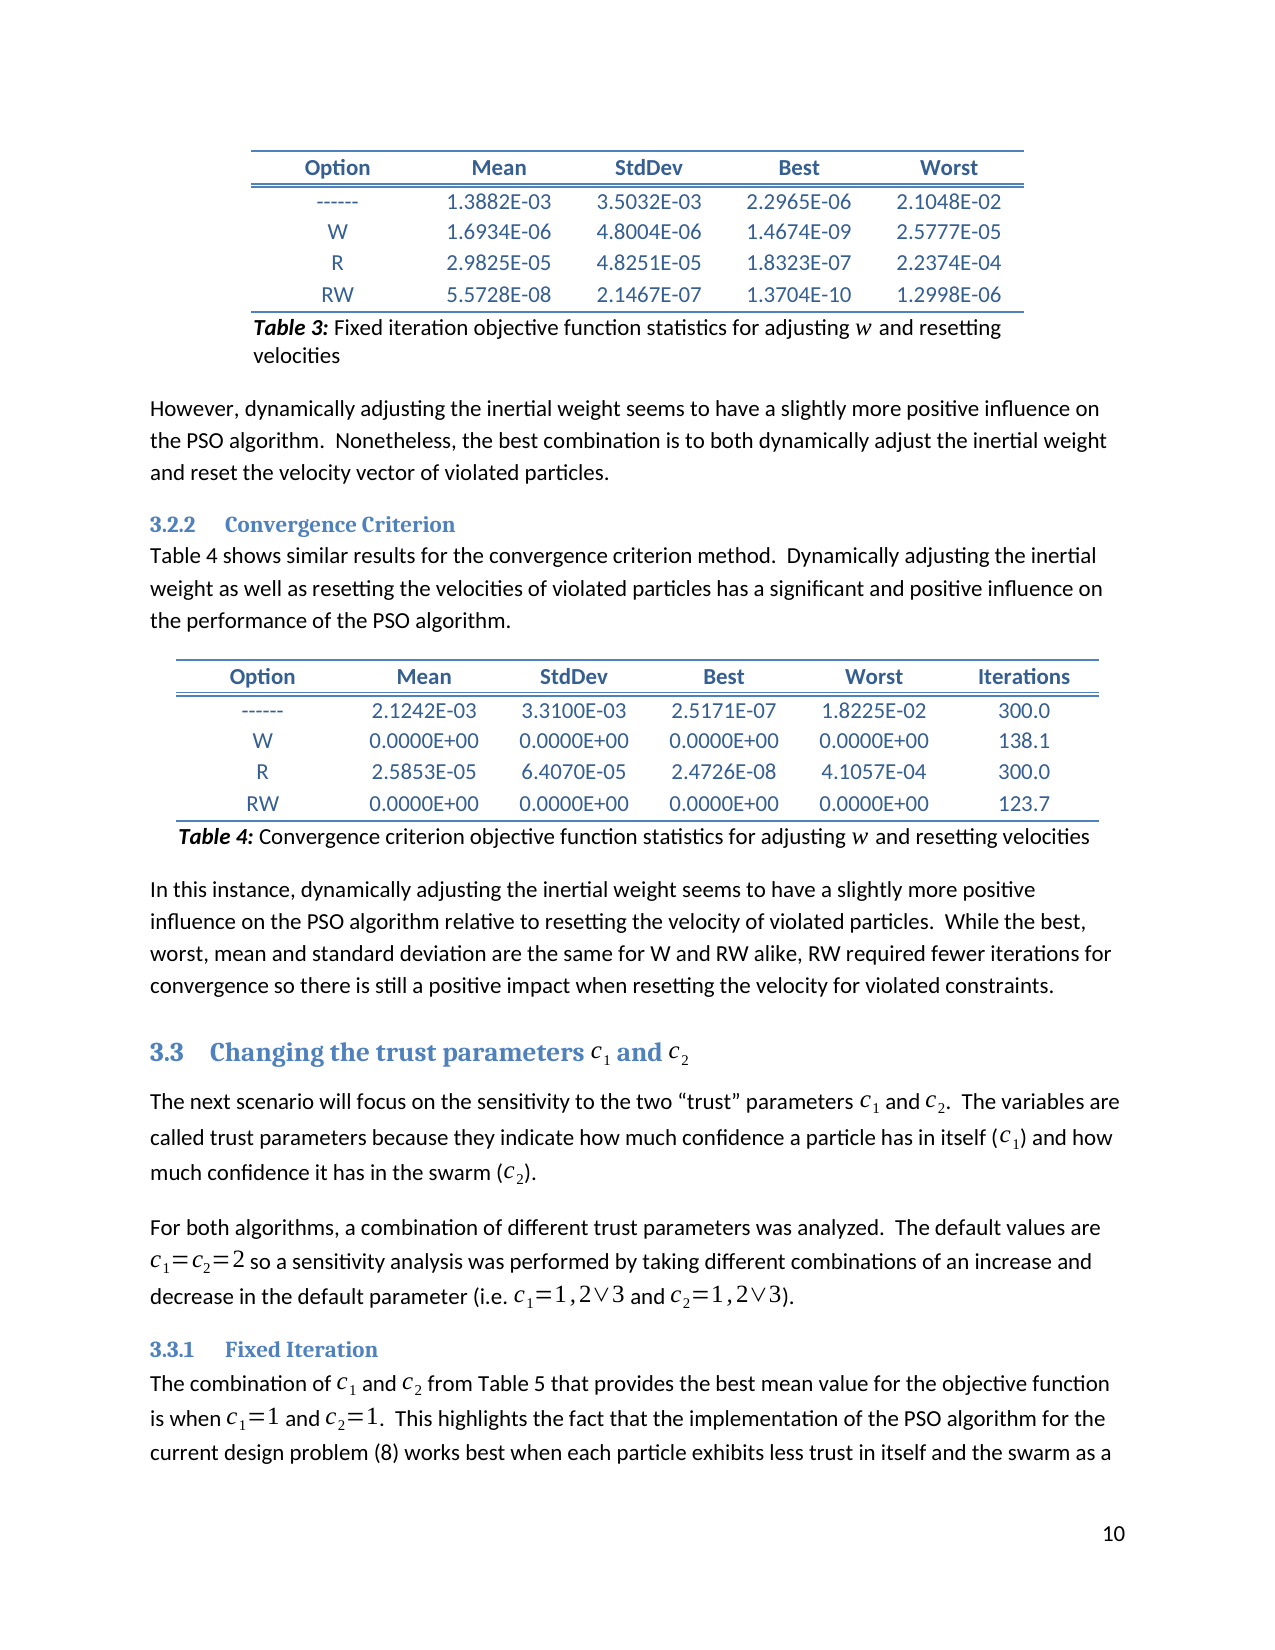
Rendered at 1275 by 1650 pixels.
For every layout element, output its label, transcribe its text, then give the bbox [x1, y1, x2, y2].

table_cell 2.1242E-03 [349, 697, 499, 725]
text Table 4 shows similar results for the convergence criterion method. Dynamically adjusting the inertial weight as well as resetting the velocities of violated particles has a significant and positive influence on the performance of the PSO algorithm. [150, 542, 1125, 634]
table_header Option [176, 661, 349, 692]
table_header Best [724, 152, 874, 183]
table_cell 0.0000E+00 [349, 787, 499, 820]
text The next scenario will focus on the sensitivity to the two “trust” parameters and . The variables are called trust parameters because they indicate how much confidence a particle has in itself () and how much confidence it has in the swarm (). [150, 1086, 1125, 1188]
table_header Mean [424, 152, 574, 183]
table_cell 123.7 [949, 787, 1099, 820]
table_cell 0.0000E+00 [799, 787, 949, 820]
text Table 4: Convergence criterion objective function statistics for adjusting and resetting velocities [178, 822, 1125, 850]
table_header Mean [349, 661, 499, 692]
table_cell 138.1 [949, 725, 1099, 756]
table_cell 1.3704E-10 [724, 278, 874, 311]
table_cell 0.0000E+00 [499, 787, 649, 820]
table_cell 4.1057E-04 [799, 756, 949, 787]
table_cell 6.4070E-05 [499, 756, 649, 787]
table_header Best [649, 661, 799, 692]
table_cell W [176, 725, 349, 756]
table_cell ------ [176, 697, 349, 725]
table_cell 3.5032E-03 [574, 188, 724, 216]
table_cell 300.0 [949, 756, 1099, 787]
table_cell 0.0000E+00 [349, 725, 499, 756]
table_cell 3.3100E-03 [499, 697, 649, 725]
table_cell W [251, 216, 424, 247]
table_cell 2.5171E-07 [649, 697, 799, 725]
table_cell 2.4726E-08 [649, 756, 799, 787]
table_cell 1.4674E-09 [724, 216, 874, 247]
table_cell ------ [251, 188, 424, 216]
table_header Worst [799, 661, 949, 692]
table_cell 2.2965E-06 [724, 188, 874, 216]
table_cell 0.0000E+00 [649, 787, 799, 820]
table_cell 2.2374E-04 [874, 247, 1024, 278]
table_cell 2.1048E-02 [874, 188, 1024, 216]
table_cell 2.9825E-05 [424, 247, 574, 278]
table_cell 0.0000E+00 [649, 725, 799, 756]
text Table 3: Fixed iteration objective function statistics for adjusting and resetting velocities [253, 313, 1022, 369]
table_cell RW [176, 787, 349, 820]
table_cell R [176, 756, 349, 787]
table_cell 1.8225E-02 [799, 697, 949, 725]
table_header Worst [874, 152, 1024, 183]
table_cell 2.5853E-05 [349, 756, 499, 787]
table_cell 300.0 [949, 697, 1099, 725]
table_cell 1.2998E-06 [874, 278, 1024, 311]
subtitle Convergence Criterion [150, 511, 1125, 538]
table_cell 1.8323E-07 [724, 247, 874, 278]
table_cell 2.5777E-05 [874, 216, 1024, 247]
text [150, 1367, 1125, 1466]
table_header StdDev [499, 661, 649, 692]
table_cell 0.0000E+00 [799, 725, 949, 756]
table_cell 0.0000E+00 [499, 725, 649, 756]
text In this instance, dynamically adjusting the inertial weight seems to have a slightly more positive influence on the PSO algorithm relative to resetting the velocity of violated particles. While the best, worst, mean and standard deviation are the same for W and RW alike, RW required fewer iterations for convergence so there is still a positive impact when resetting the velocity for violated constraints. [150, 875, 1125, 1000]
table_header StdDev [574, 152, 724, 183]
table_cell 4.8004E-06 [574, 216, 724, 247]
text For both algorithms, a combination of different trust parameters was analyzed. The default values are so a sensitivity analysis was performed by taking different combinations of an increase and decrease in the default parameter (i.e. and ). [150, 1213, 1125, 1312]
table_cell 1.3882E-03 [424, 188, 574, 216]
table_cell R [251, 247, 424, 278]
table_cell 5.5728E-08 [424, 278, 574, 311]
table_cell RW [251, 278, 424, 311]
table_header Iterations [949, 661, 1099, 692]
subtitle Fixed Iteration [150, 1337, 1125, 1363]
table_header Option [251, 152, 424, 183]
subtitle Changing the trust parameters and [150, 1037, 1125, 1068]
text However, dynamically adjusting the inertial weight seems to have a slightly more positive influence on the PSO algorithm. Nonetheless, the best combination is to both dynamically adjust the inertial weight and reset the velocity vector of violated particles. [150, 394, 1125, 486]
table_cell 1.6934E-06 [424, 216, 574, 247]
table_cell 4.8251E-05 [574, 247, 724, 278]
table_cell 2.1467E-07 [574, 278, 724, 311]
